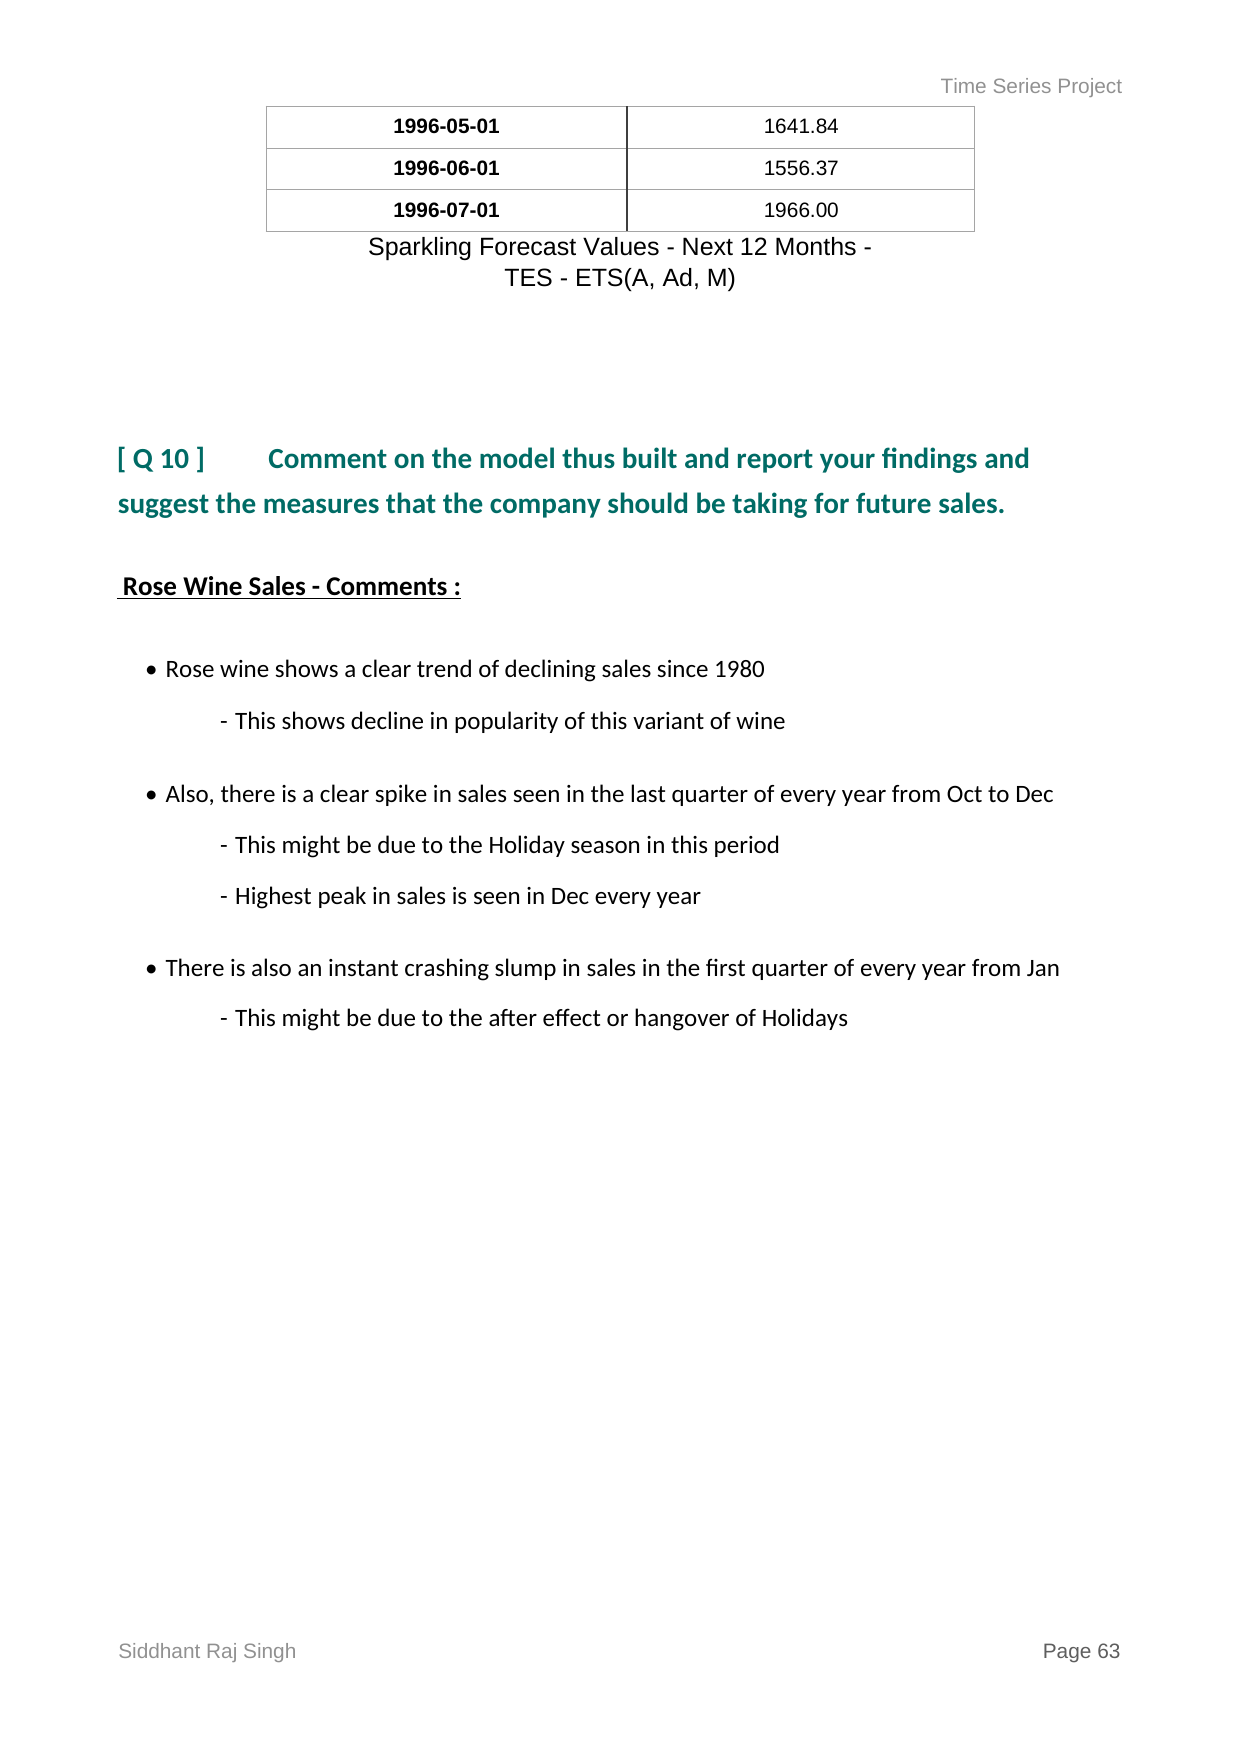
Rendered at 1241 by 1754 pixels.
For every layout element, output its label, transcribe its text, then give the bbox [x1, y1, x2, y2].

table_cell 1966.00 [628, 190, 974, 231]
list This might be due to the Holiday season in this period [220, 829, 1120, 859]
table_cell 1556.37 [628, 149, 974, 189]
list Also, there is a clear spike in sales seen in the last quarter of every year from Oct to Dec [145, 778, 1120, 809]
text Sparkling Forecast Values - Next 12 Months - [120, 232, 1120, 260]
table_cell 1996-07-01 [267, 190, 626, 231]
list Rose wine shows a clear trend of declining sales since 1980 [145, 653, 1120, 684]
list This shows decline in popularity of this variant of wine [220, 705, 1120, 736]
text [ Q 10 ] Comment on the model thus built and report your findings and suggest the measures that the company should be taking for future sales. [117, 440, 1120, 521]
list Highest peak in sales is seen in Dec every year [220, 880, 1120, 910]
text TES - ETS(A, Ad, M) [120, 263, 1120, 292]
text Rose Wine Sales - Comments : [117, 569, 1120, 602]
list This might be due to the after effect or hangover of Holidays [220, 1002, 1120, 1033]
list There is also an instant crashing slump in sales in the first quarter of every year from Jan [145, 952, 1120, 983]
table_cell 1641.84 [628, 107, 974, 147]
table_cell 1996-06-01 [267, 149, 626, 189]
table_cell 1996-05-01 [267, 107, 626, 147]
